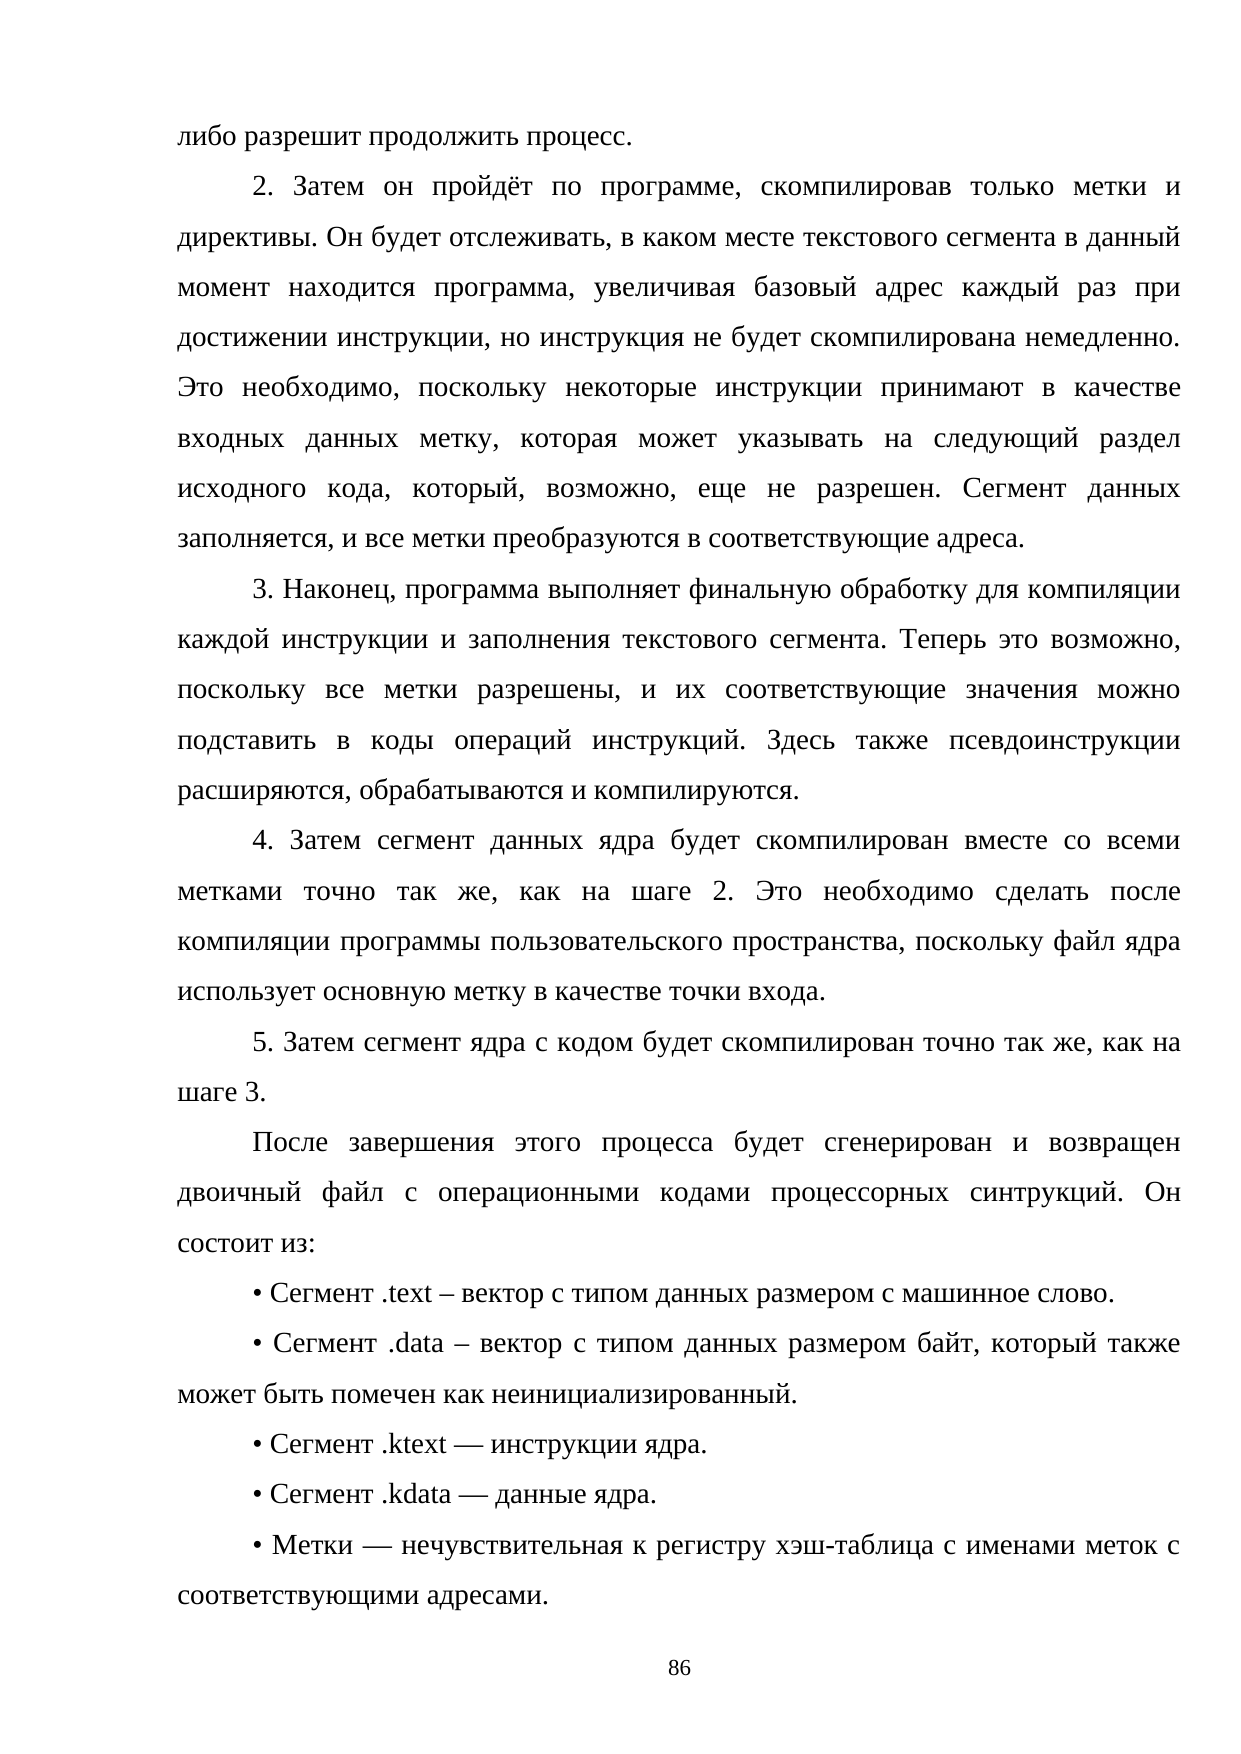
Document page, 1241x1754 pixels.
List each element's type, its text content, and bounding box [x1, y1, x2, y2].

text • Метки — нечувствительная к регистру хэш-таблица с именами меток с соответствующими адресами. [177, 1527, 1182, 1611]
text • Cегмент .text – вектор с типом данных размером с машинное слово. [177, 1275, 1182, 1309]
text 3. Наконец, программа выполняет финальную обработку для компиляции каждой инструкции и заполнения текстового сегмента. Теперь это возможно, поскольку все метки разрешены, и их соответствующие значения можно подставить в коды операций инструкций. Здесь также псевдоинструкции расширяются, обрабатываются и компилируются. [177, 571, 1182, 806]
text 4. Затем сегмент данных ядра будет скомпилирован вместе со всеми метками точно так же, как на шаге 2. Это необходимо сделать после компиляции программы пользовательского пространства, поскольку файл ядра использует основную метку в качестве точки входа. [177, 822, 1182, 1007]
text • Сегмент .kdata — данные ядра. [177, 1476, 1182, 1510]
text • Сегмент .data – вектор с типом данных размером байт, который также может быть помечен как неинициализированный. [177, 1326, 1182, 1409]
text 2. Затем он пройдёт по программе, скомпилировав только метки и директивы. Он будет отслеживать, в каком месте текстового сегмента в данный момент находится программа, увеличивая базовый адрес каждый раз при достижении инструкции, но инструкция не будет скомпилирована немедленно. Это необходимо, поскольку некоторые инструкции принимают в качестве входных данных метку, которая может указывать на следующий раздел исходного кода, который, возможно, еще не разрешен. Сегмент данных заполняется, и все метки преобразуются в соответствующие адреса. [177, 168, 1182, 554]
text 5. Затем сегмент ядра c кодом будет скомпилирован точно так же, как на шаге 3. [177, 1024, 1182, 1107]
text • Сегмент .ktext — инструкции ядра. [177, 1426, 1182, 1460]
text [177, 118, 1182, 152]
text После завершения этого процесса будет сгенерирован и возвращен двоичный файл с операционными кодами процессорных синтрукций. Он состоит из: [177, 1124, 1182, 1258]
